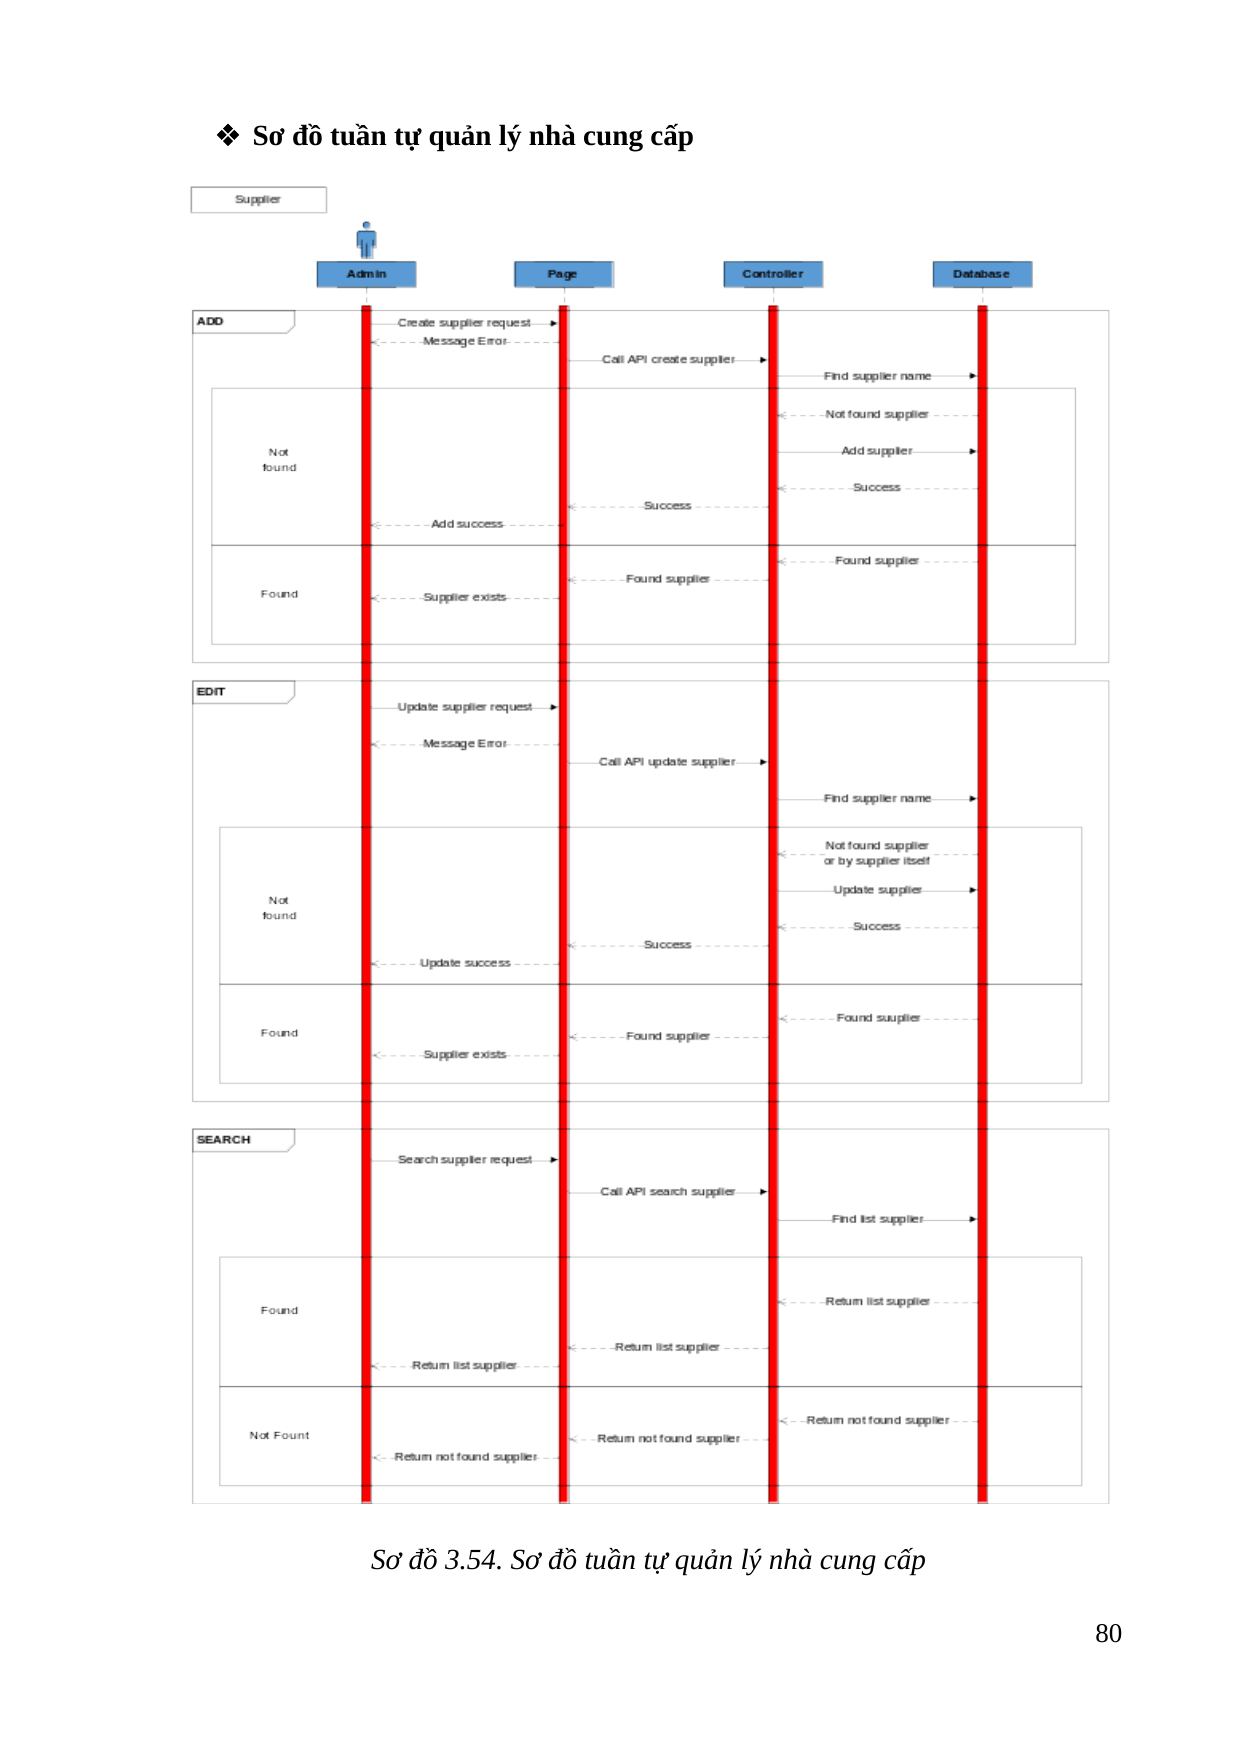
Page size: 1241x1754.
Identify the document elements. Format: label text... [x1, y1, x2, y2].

subtitle Sơ đồ 3.54. Sơ đồ tuần tự quản lý nhà cung cấp [177, 1542, 1122, 1576]
list Sơ đồ tuần tự quản lý nhà cung cấp [215, 118, 1122, 152]
